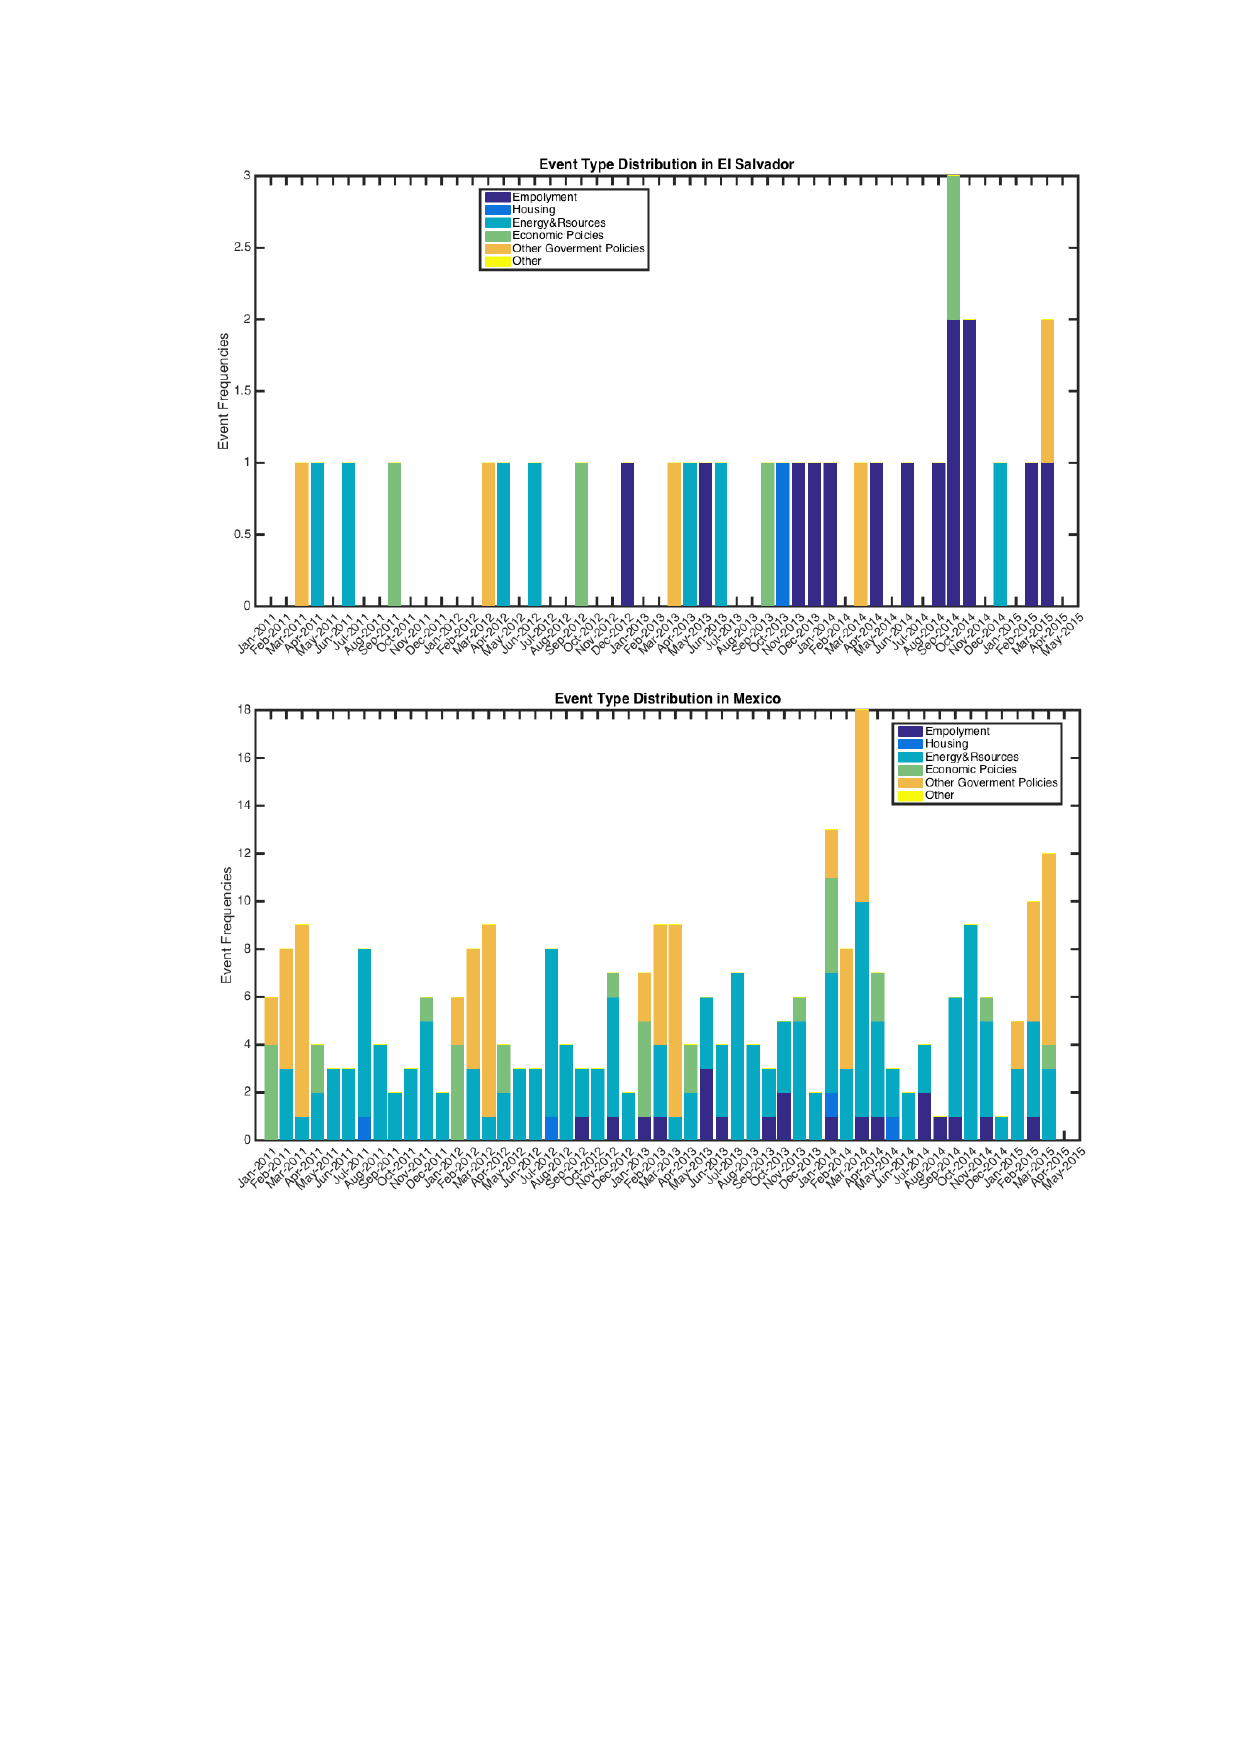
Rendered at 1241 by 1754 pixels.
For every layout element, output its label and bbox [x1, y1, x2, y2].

picture [206, 150, 1091, 664]
picture [206, 684, 1091, 1193]
